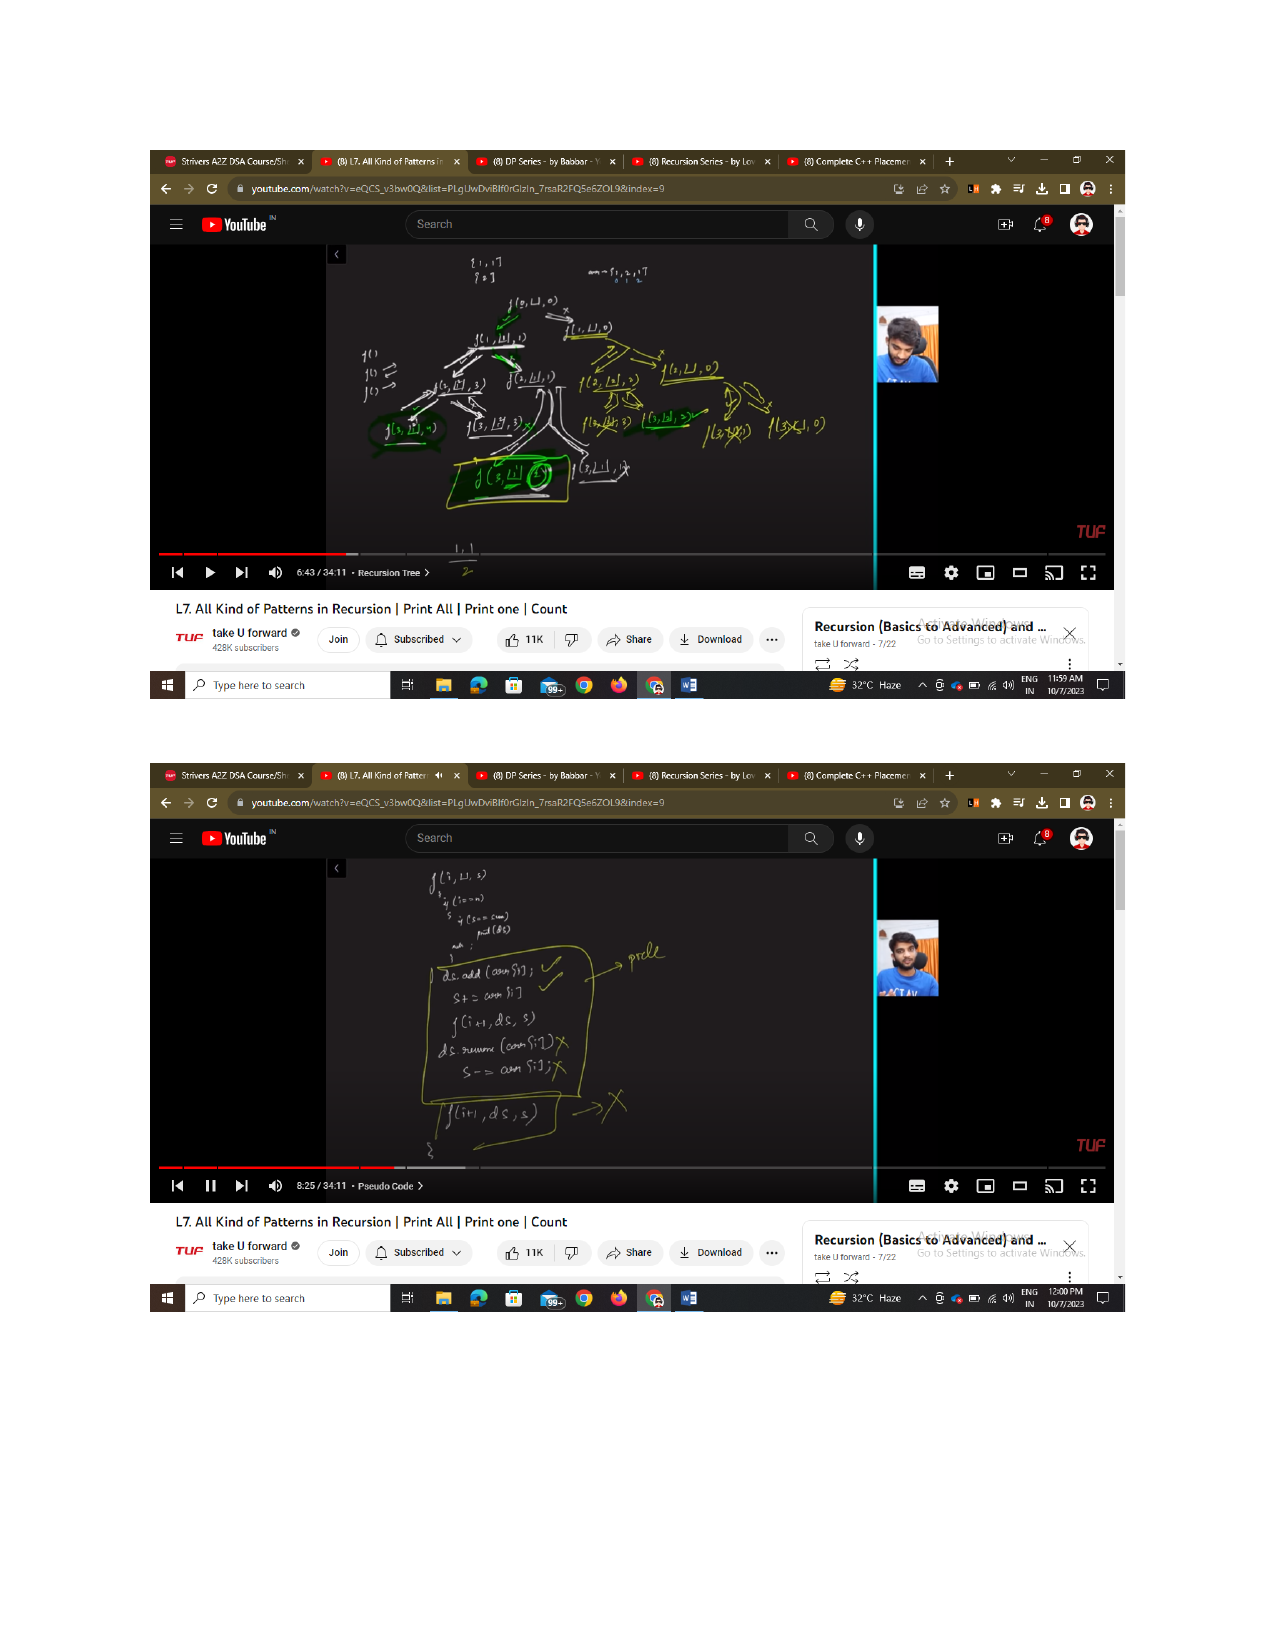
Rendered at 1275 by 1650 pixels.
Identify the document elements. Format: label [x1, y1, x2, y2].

picture [150, 763, 1125, 1312]
picture [150, 150, 1125, 699]
